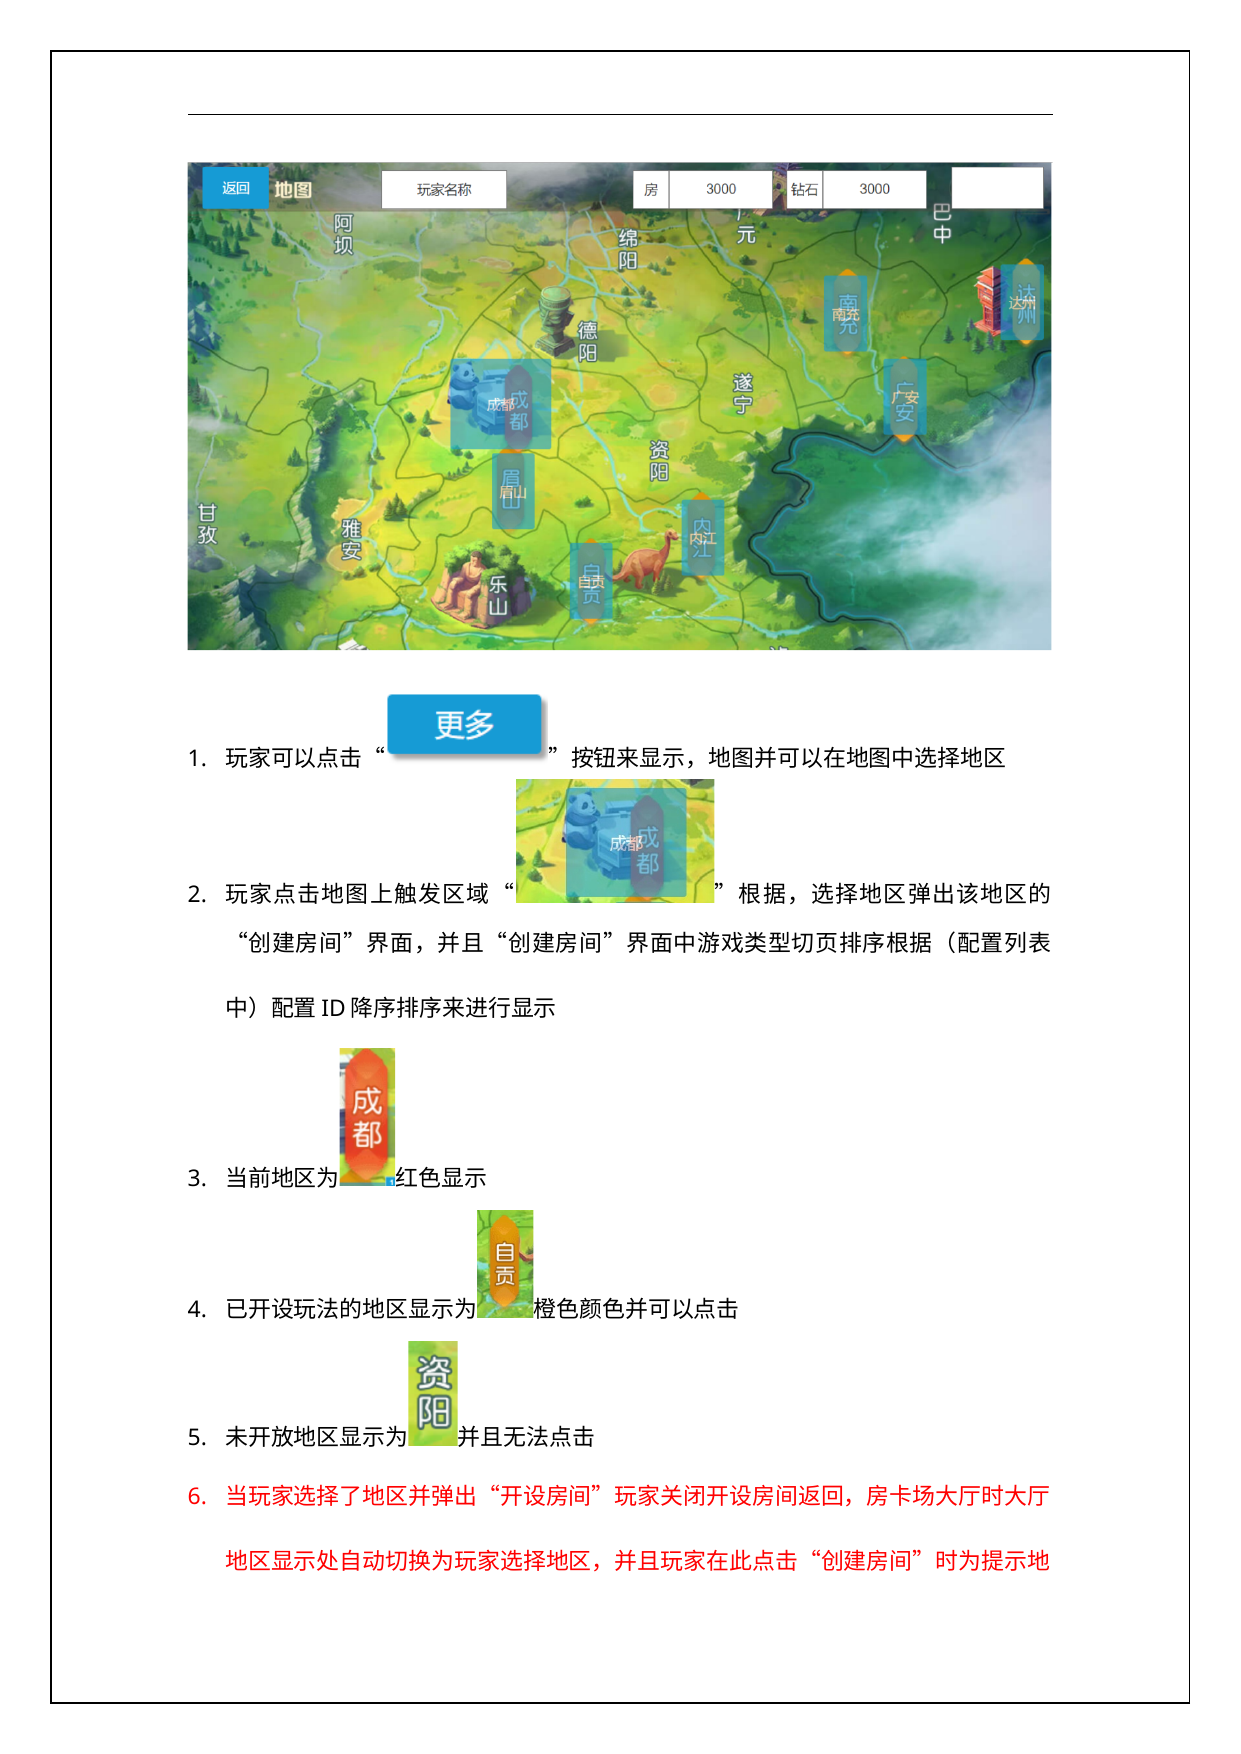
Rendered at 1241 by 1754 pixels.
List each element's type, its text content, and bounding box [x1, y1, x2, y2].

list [187, 1462, 1053, 1592]
list 玩家点击地图上触发区域“”根据，选择地区弹出该地区的“创建房间”界面，并且“创建房间”界面中游戏类型切页排序根据（配置列表中）配置ID降序排序来进行显示 [187, 779, 1053, 1039]
picture [516, 779, 715, 903]
picture [408, 1341, 458, 1446]
picture [187, 162, 1053, 651]
list 当前地区为红色显示 [187, 1039, 1053, 1202]
picture [477, 1210, 534, 1318]
list 玩家可以点击“”按钮来显示，地图并可以在地图中选择地区 [187, 682, 1053, 779]
list 已开设玩法的地区显示为橙色颜色并可以点击 [187, 1202, 1053, 1332]
picture [339, 1048, 395, 1186]
list 未开放地区显示为并且无法点击 [187, 1332, 1053, 1462]
picture [385, 688, 548, 766]
